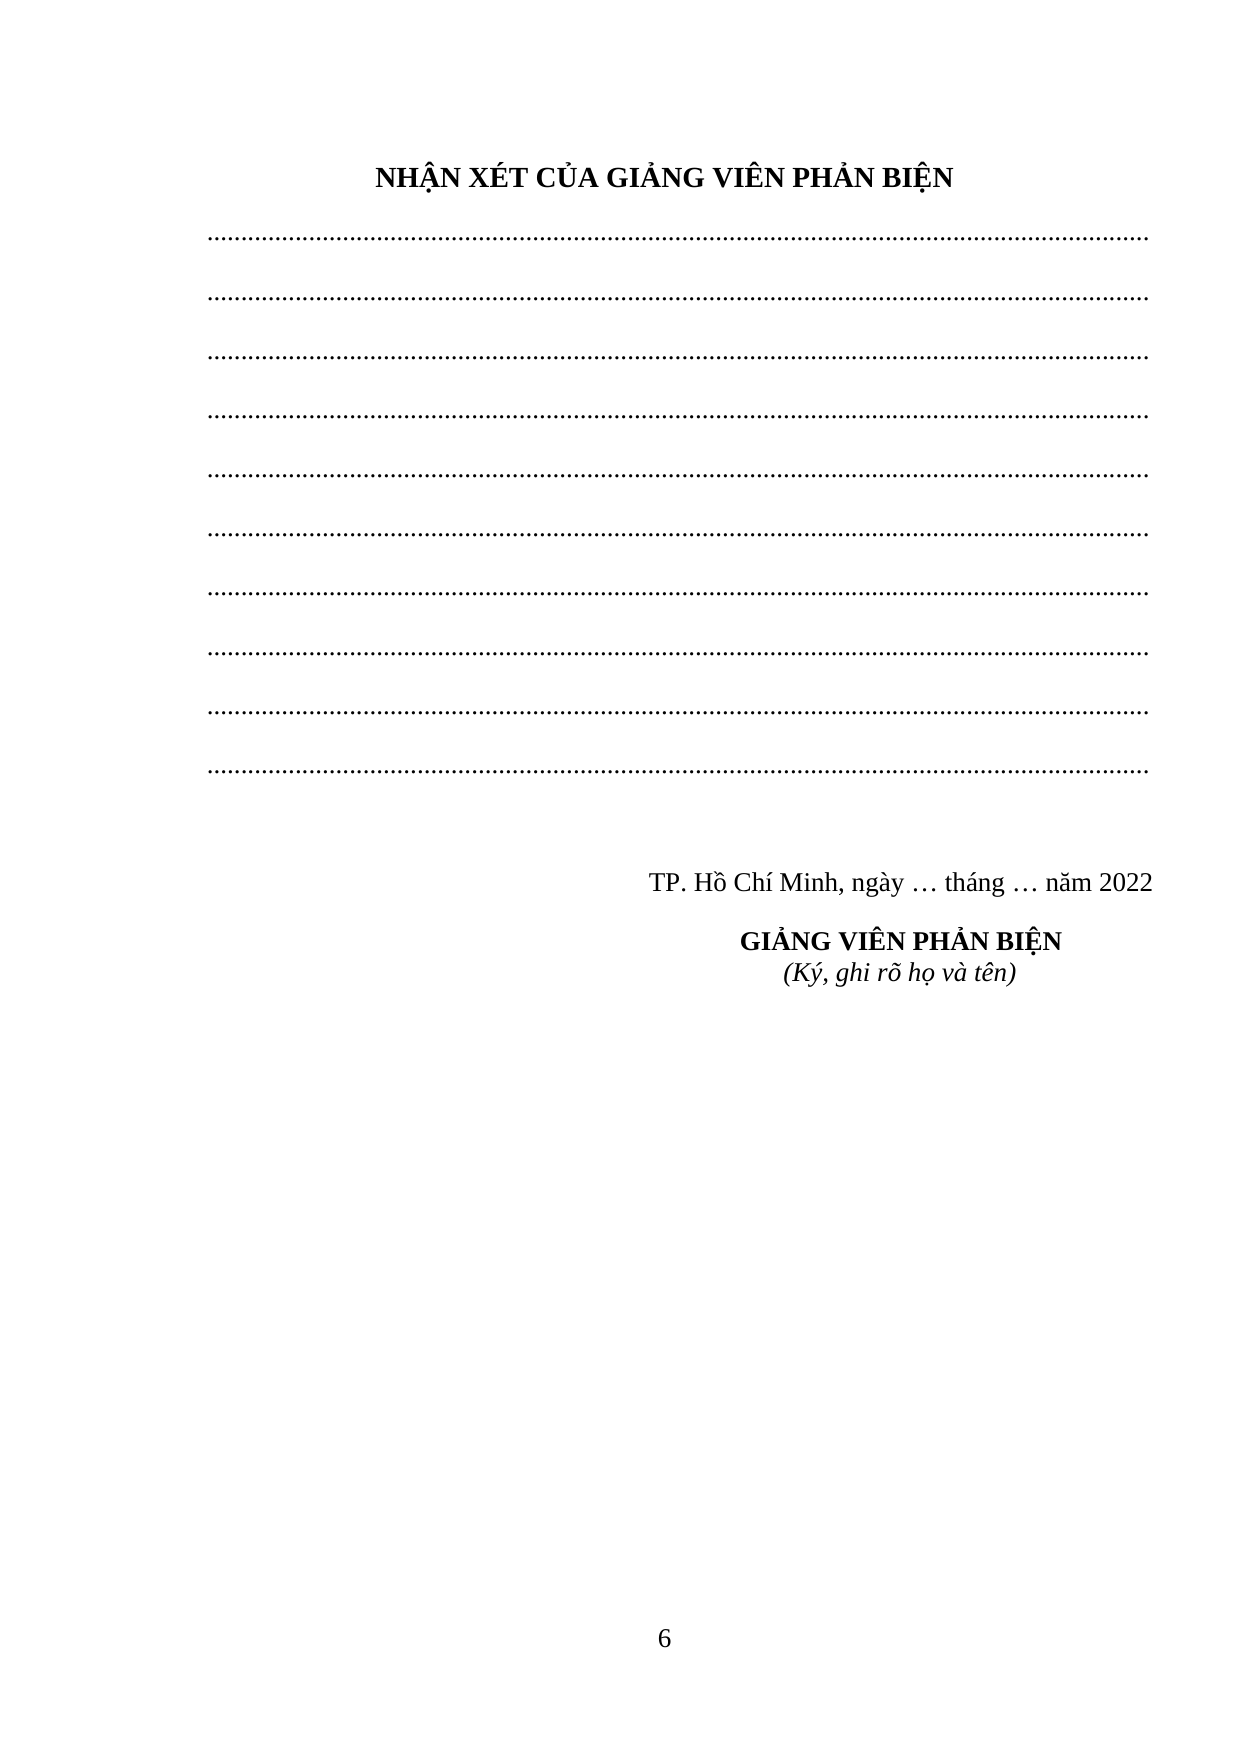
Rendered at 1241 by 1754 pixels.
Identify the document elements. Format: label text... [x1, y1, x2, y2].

text NHẬN XÉT CỦA GIẢNG VIÊN PHẢN BIỆN [207, 160, 1122, 194]
text TP. Hồ Chí Minh, ngày … tháng … năm 2022 [207, 866, 1122, 897]
text GIẢNG VIÊN PHẢN BIỆN [207, 925, 1122, 957]
text (Ký, ghi rõ họ và tên) [207, 957, 1122, 988]
